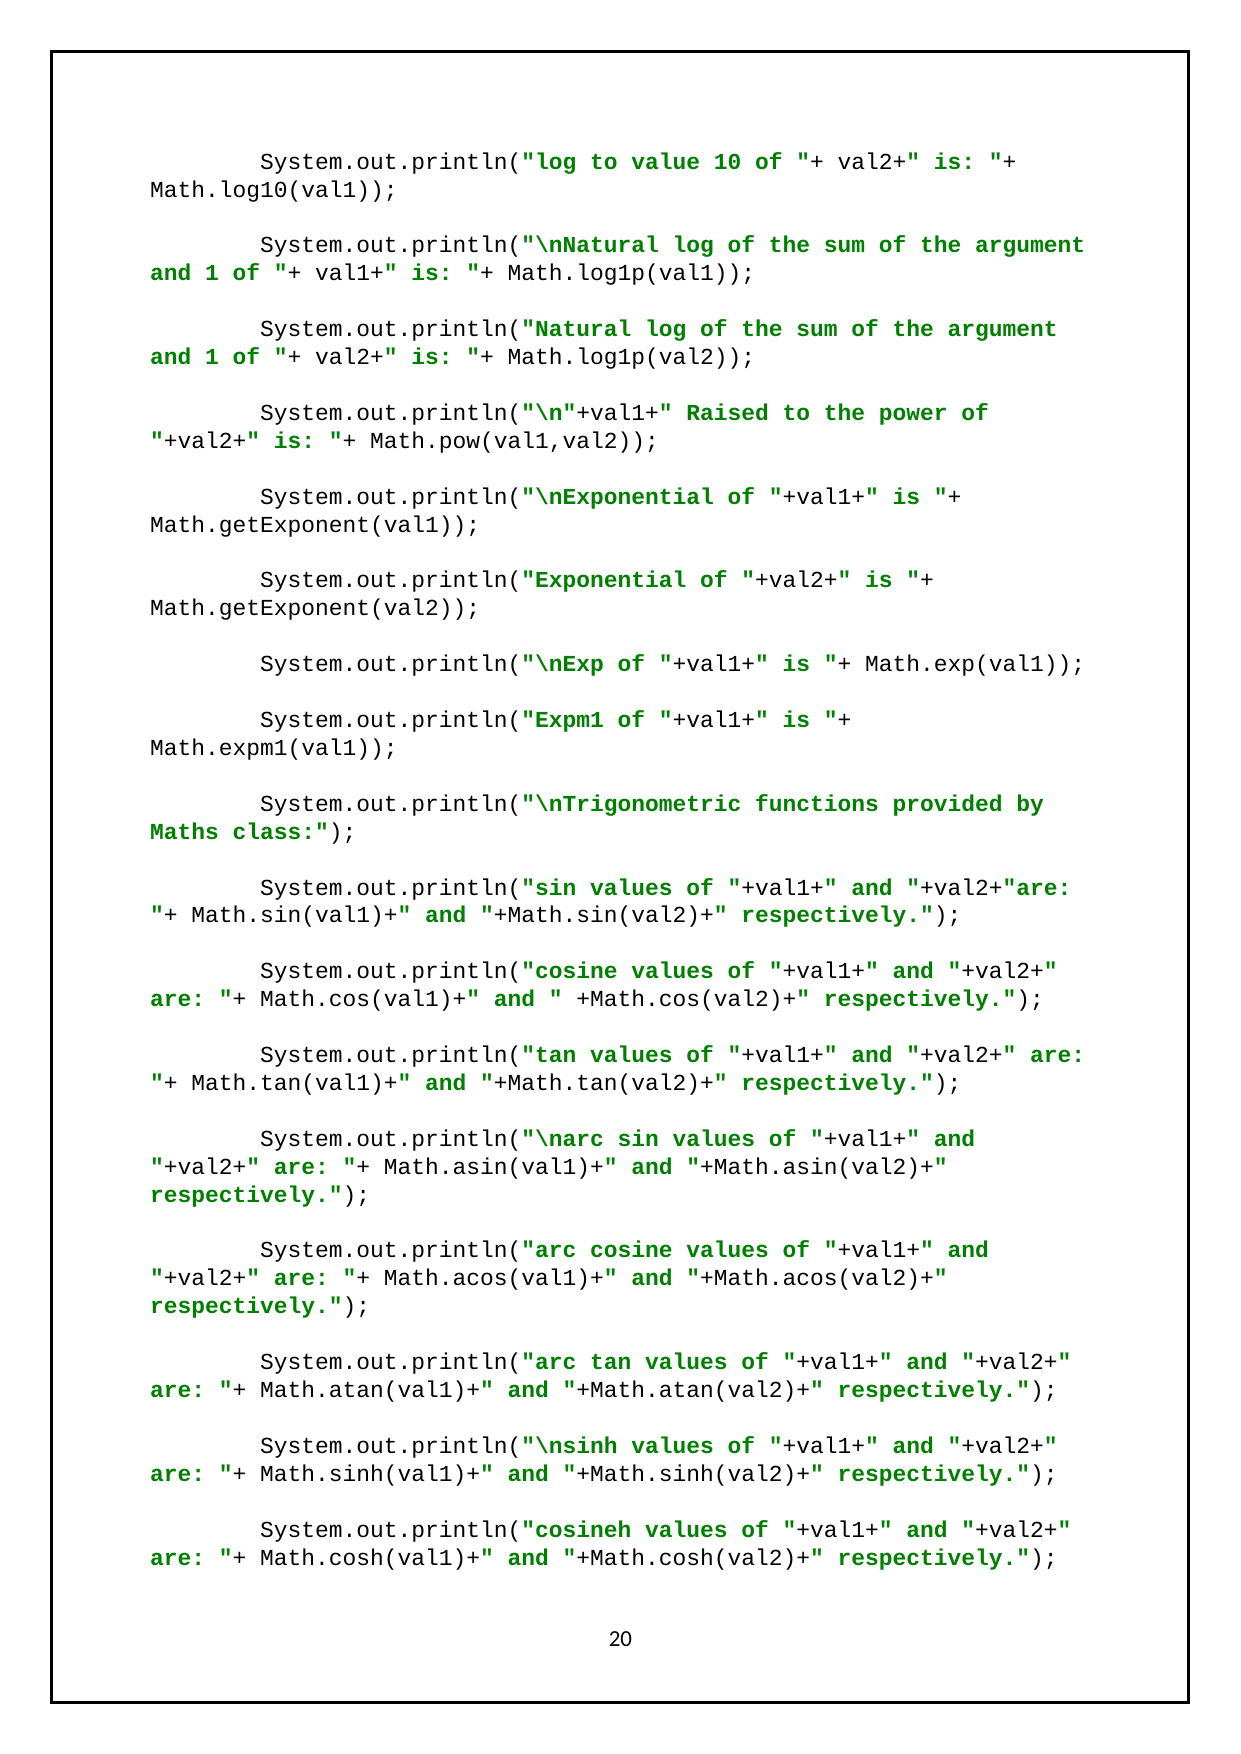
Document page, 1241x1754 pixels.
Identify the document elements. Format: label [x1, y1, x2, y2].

text [150, 150, 1090, 1600]
